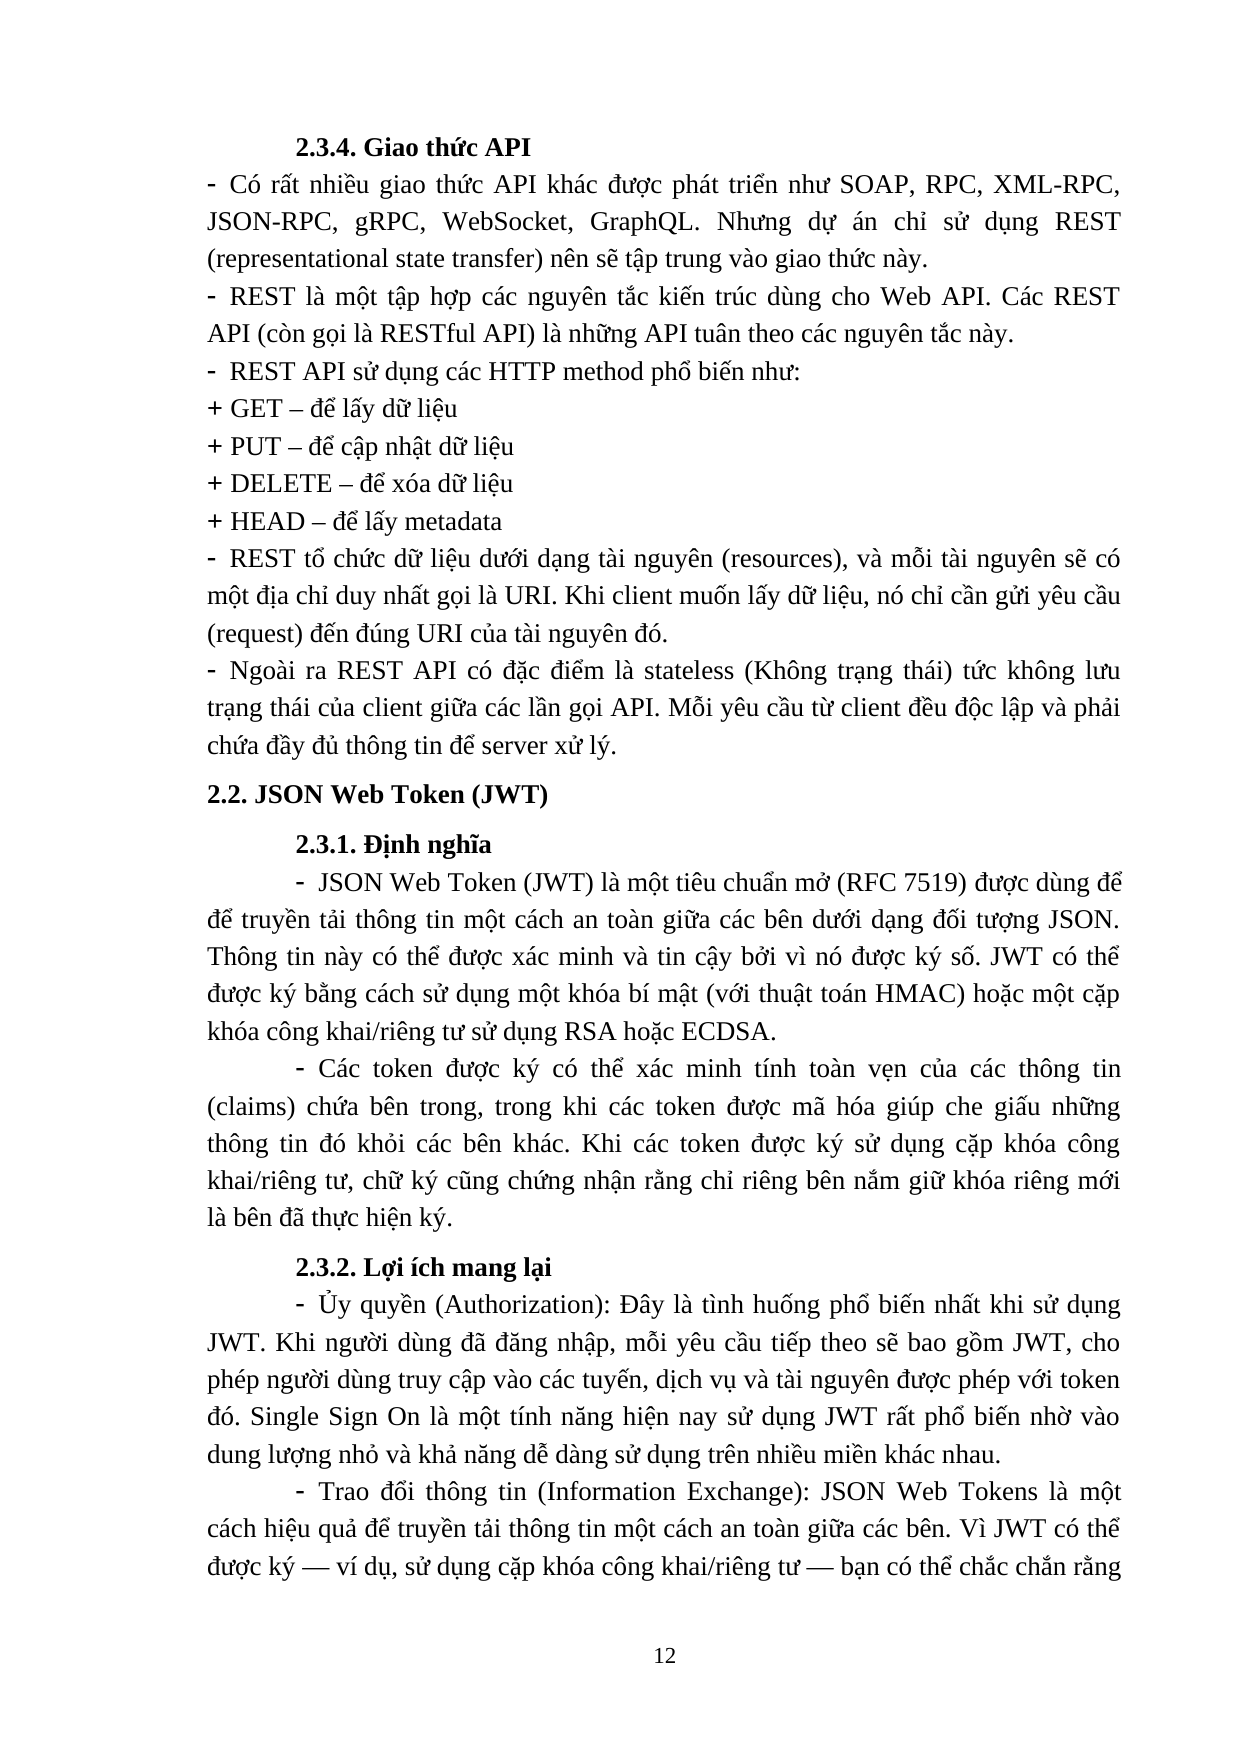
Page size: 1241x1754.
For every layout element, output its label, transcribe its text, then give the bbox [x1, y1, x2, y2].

list Giao thức API [207, 131, 1122, 162]
list REST là một tập hợp các nguyên tắc kiến trúc dùng cho Web API. Các REST API (còn gọi là RESTful API) là những API tuân theo các nguyên tắc này. [207, 280, 1122, 348]
list GET – để lấy dữ liệu [207, 392, 1122, 423]
list Lợi ích mang lại [207, 1251, 1122, 1282]
list Ủy quyền (Authorization): Đây là tình huống phổ biến nhất khi sử dụng JWT. Khi người dùng đã đăng nhập, mỗi yêu cầu tiếp theo sẽ bao gồm JWT, cho phép người dùng truy cập vào các tuyến, dịch vụ và tài nguyên được phép với token đó. Single Sign On là một tính năng hiện nay sử dụng JWT rất phổ biến nhờ vào dung lượng nhỏ và khả năng dễ dàng sử dụng trên nhiều miền khác nhau. [207, 1288, 1122, 1469]
list REST API sử dụng các HTTP method phổ biến như: [207, 354, 1122, 386]
list JSON Web Token (JWT) là một tiêu chuẩn mở (RFC 7519) được dùng để để truyền tải thông tin một cách an toàn giữa các bên dưới dạng đối tượng JSON. Thông tin này có thể được xác minh và tin cậy bởi vì nó được ký số. JWT có thể được ký bằng cách sử dụng một khóa bí mật (với thuật toán HMAC) hoặc một cặp khóa công khai/riêng tư sử dụng RSA hoặc ECDSA. [207, 866, 1122, 1046]
list REST tổ chức dữ liệu dưới dạng tài nguyên (resources), và mỗi tài nguyên sẽ có một địa chỉ duy nhất gọi là URI. Khi client muốn lấy dữ liệu, nó chỉ cần gửi yêu cầu (request) đến đúng URI của tài nguyên đó. [207, 542, 1122, 648]
list Có rất nhiều giao thức API khác được phát triển như SOAP, RPC, XML-RPC, JSON-RPC, gRPC, WebSocket, GraphQL. Nhưng dự án chỉ sử dụng REST (representational state transfer) nên sẽ tập trung vào giao thức này. [207, 168, 1122, 274]
list Các token được ký có thể xác minh tính toàn vẹn của các thông tin (claims) chứa bên trong, trong khi các token được mã hóa giúp che giấu những thông tin đó khỏi các bên khác. Khi các token được ký sử dụng cặp khóa công khai/riêng tư, chữ ký cũng chứng nhận rằng chỉ riêng bên nắm giữ khóa riêng mới là bên đã thực hiện ký. [207, 1052, 1122, 1233]
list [207, 1475, 1122, 1581]
list DELETE – để xóa dữ liệu [207, 467, 1122, 498]
list HEAD – để lấy metadata [207, 504, 1122, 536]
list Định nghĩa [207, 828, 1122, 859]
list Ngoài ra REST API có đặc điểm là stateless (Không trạng thái) tức không lưu trạng thái của client giữa các lần gọi API. Mỗi yêu cầu từ client đều độc lập và phải chứa đầy đủ thông tin để server xử lý. [207, 654, 1122, 760]
list JSON Web Token (JWT) [207, 778, 1122, 810]
list PUT – để cập nhật dữ liệu [207, 429, 1122, 461]
